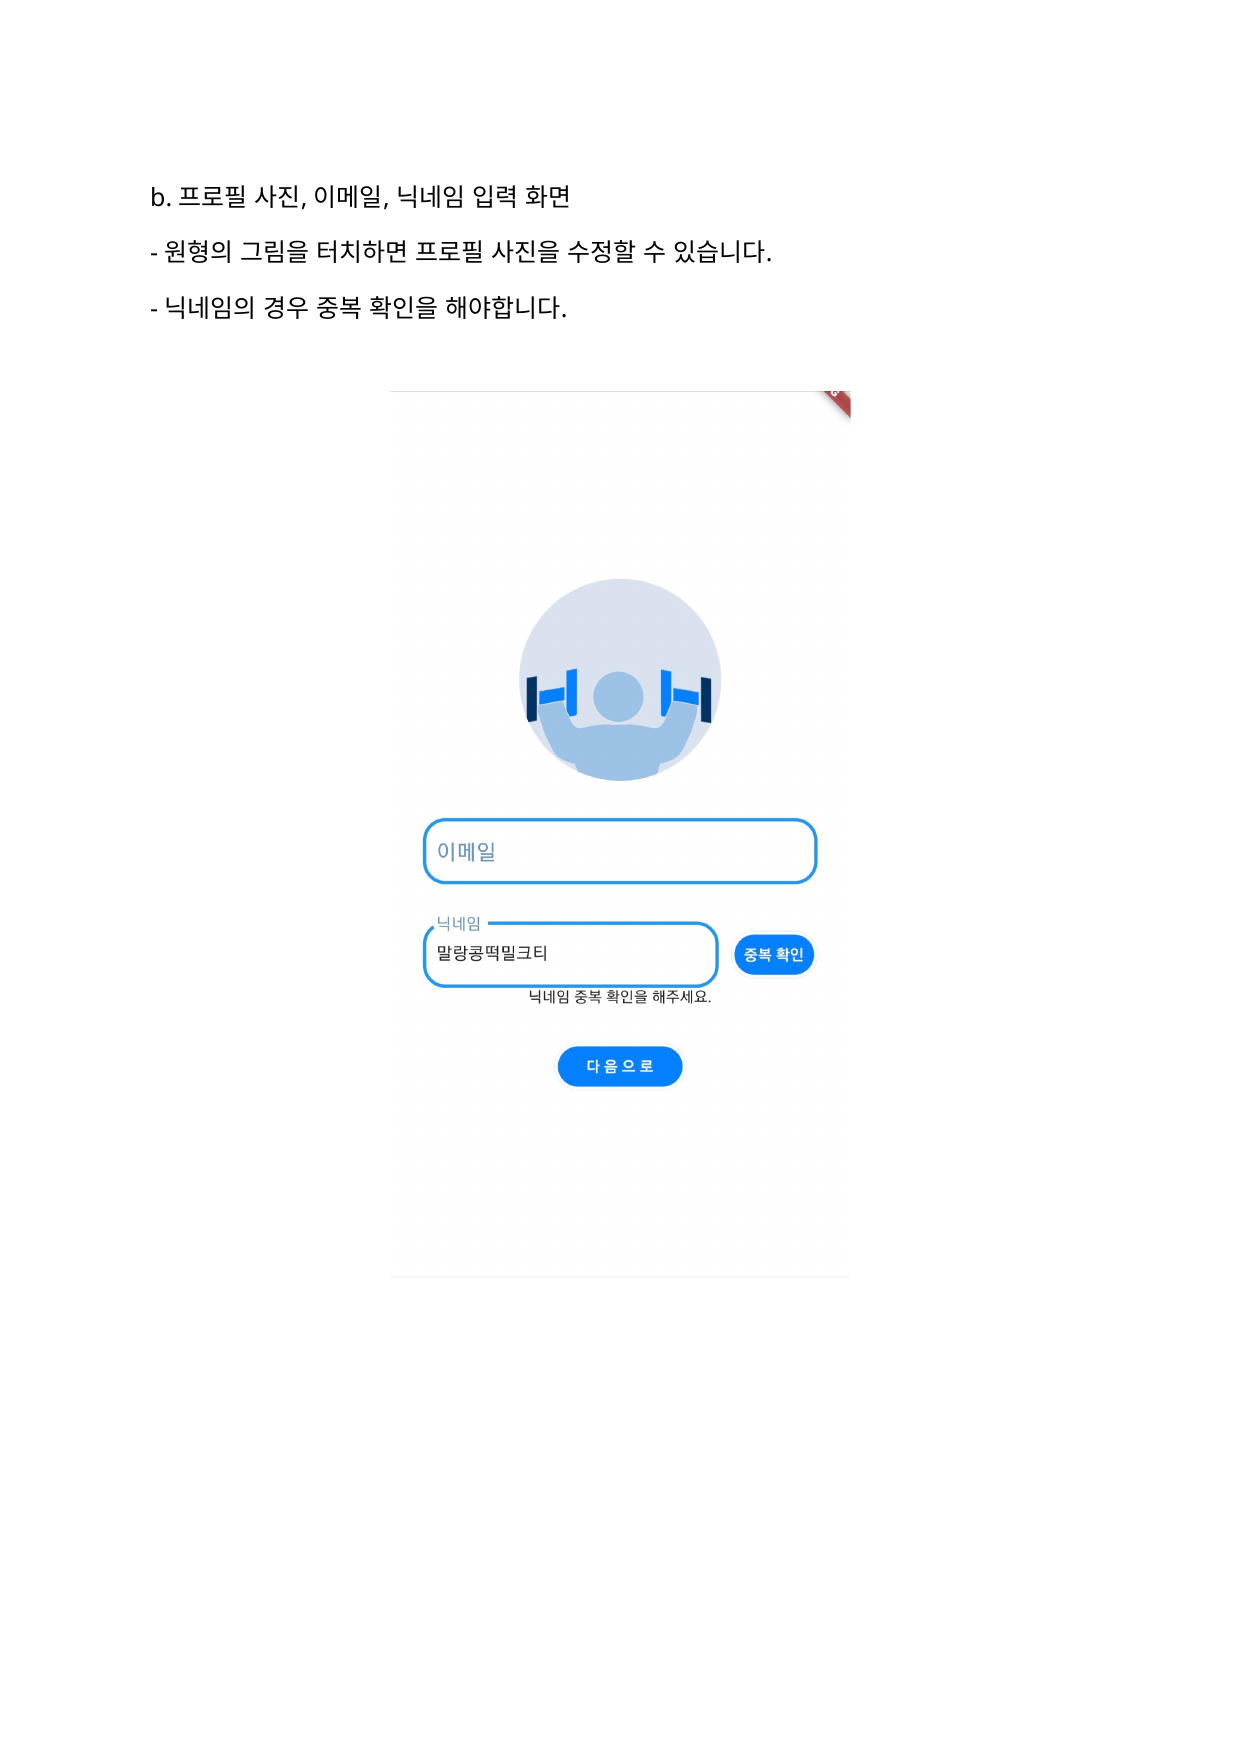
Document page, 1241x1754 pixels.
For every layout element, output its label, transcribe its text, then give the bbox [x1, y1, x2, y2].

text - 닉네임의 경우 중복 확인을 해야합니다. [150, 289, 1090, 325]
picture [389, 391, 851, 1278]
text b. 프로필 사진, 이메일, 닉네임 입력 화면 [150, 177, 1090, 213]
text - 원형의 그림을 터치하면 프로필 사진을 수정할 수 있습니다. [150, 233, 1090, 269]
